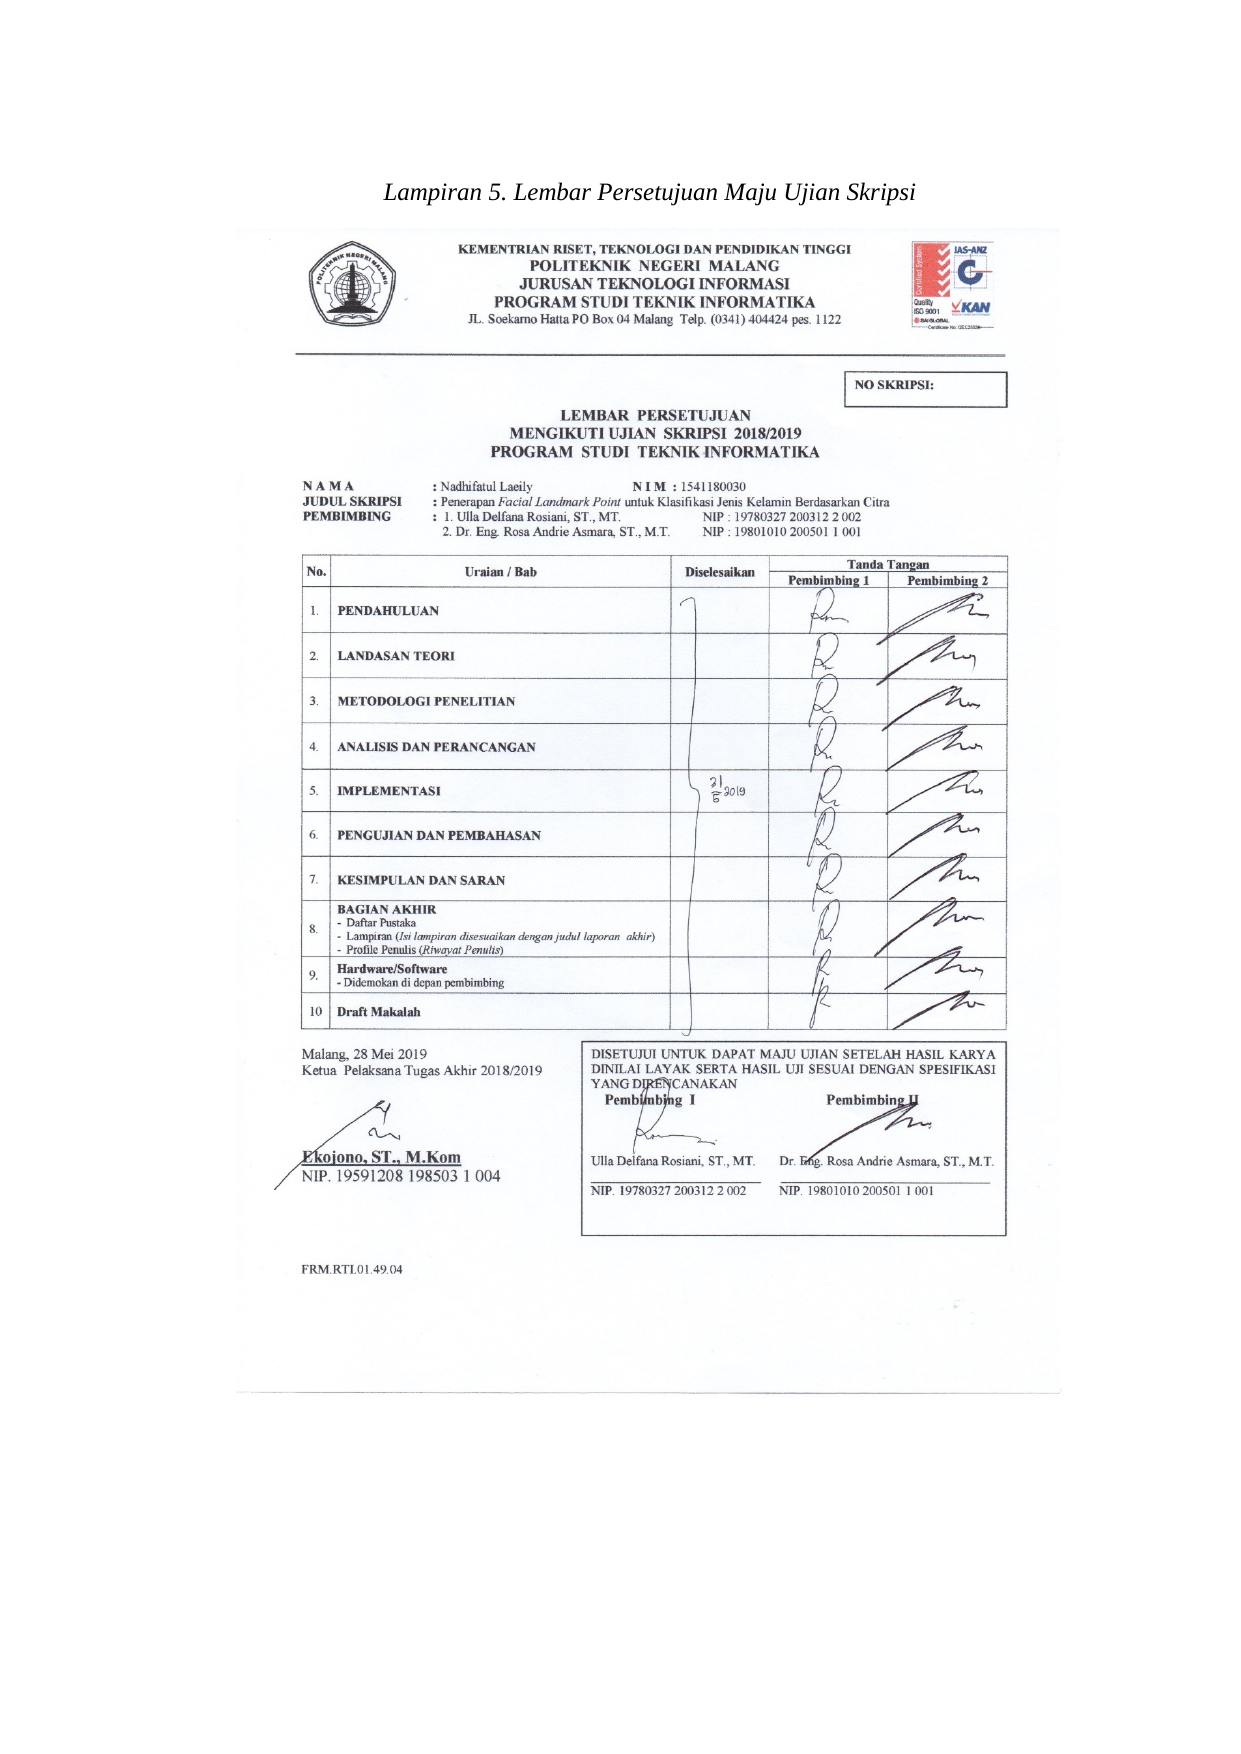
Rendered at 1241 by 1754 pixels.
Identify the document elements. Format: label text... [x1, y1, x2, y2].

text Lampiran 5. Lembar Persetujuan Maju Ujian Skripsi [236, 177, 1063, 206]
picture [236, 228, 1063, 1398]
